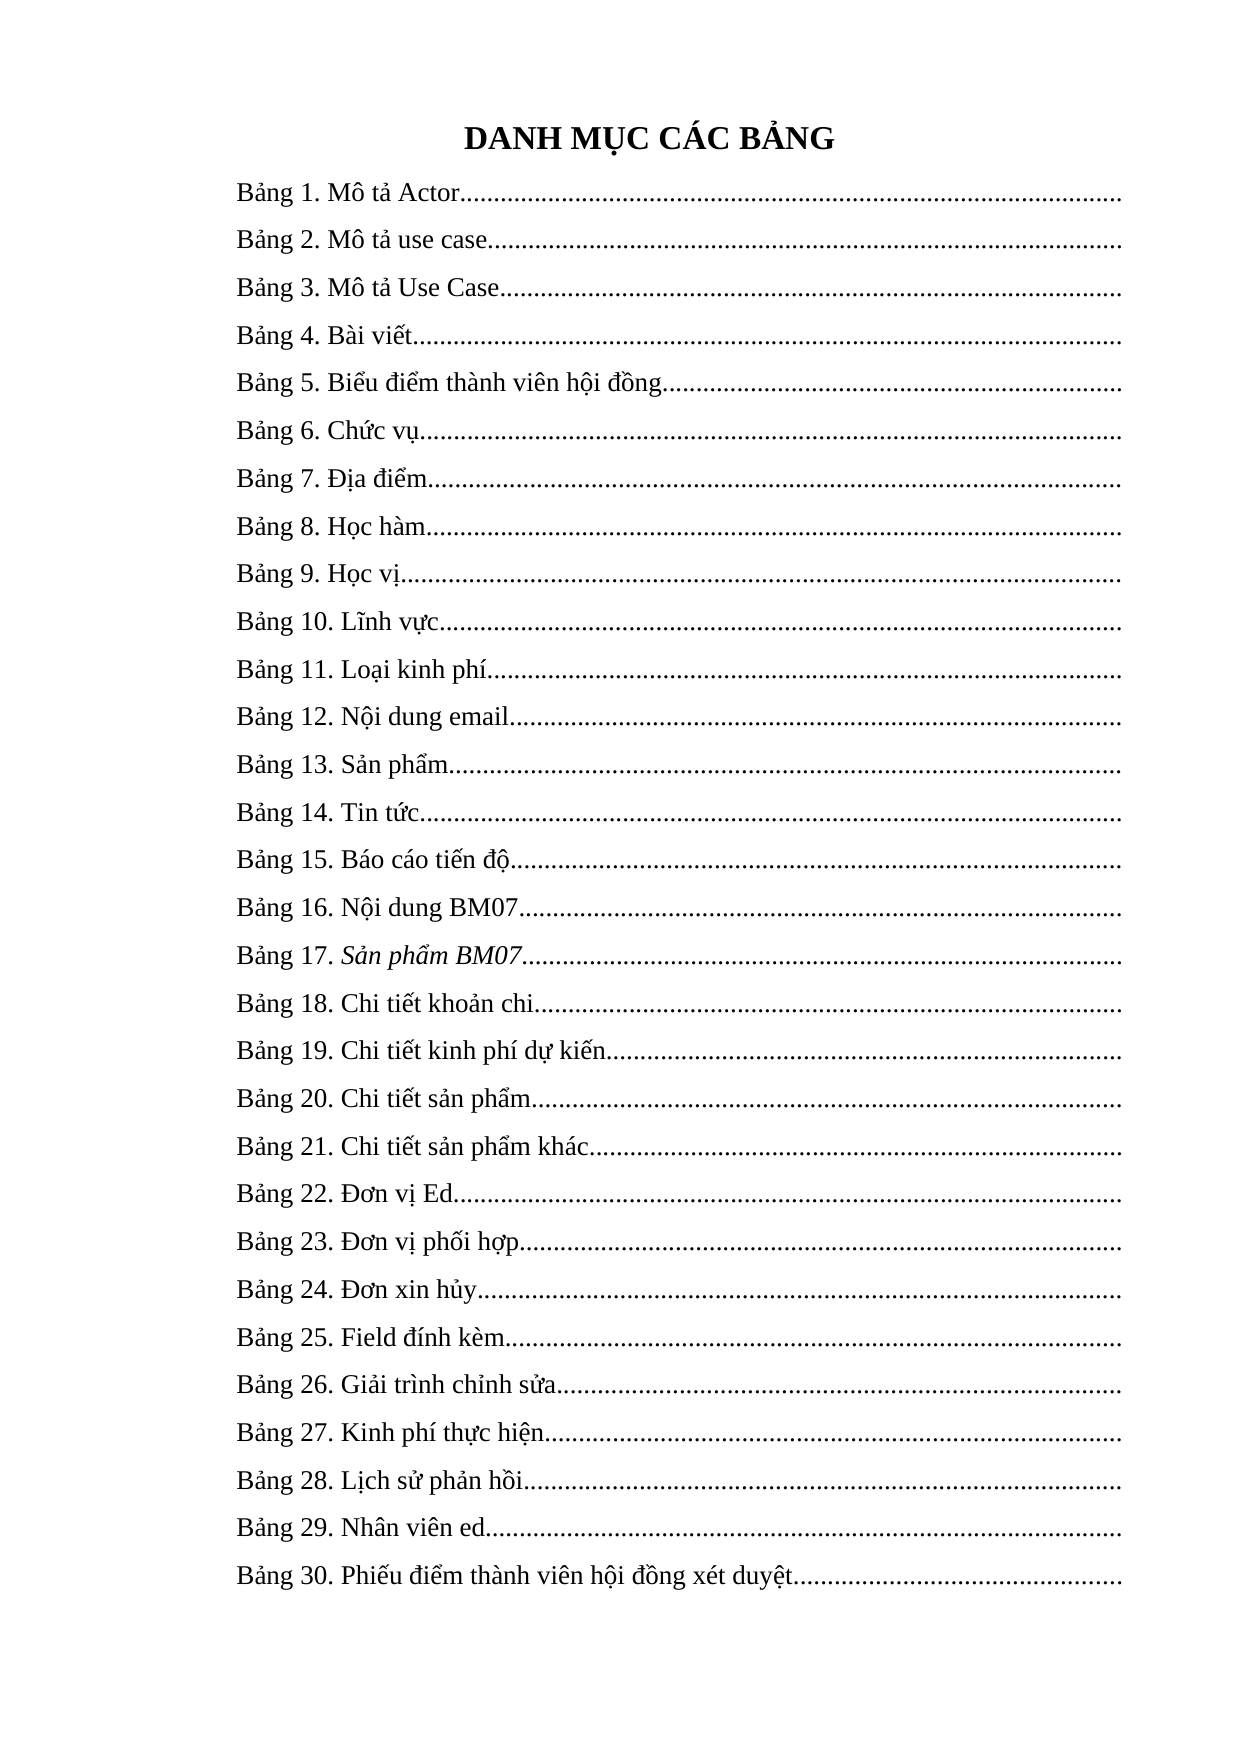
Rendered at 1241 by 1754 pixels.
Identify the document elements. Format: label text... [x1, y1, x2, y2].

text Bảng 21. Chi tiết sản phẩm khác. 39 [177, 1130, 1122, 1161]
text DANH MỤC CÁC BẢNG [177, 118, 1122, 156]
text Bảng 15. Báo cáo tiến độ 34 [177, 843, 1122, 875]
text Bảng 16. Nội dung BM07 35 [177, 891, 1122, 922]
text Bảng 5. Biểu điểm thành viên hội đồng. 28 [177, 366, 1122, 398]
text Bảng 24. Đơn xin hủy 40 [177, 1273, 1122, 1304]
text Bảng 29. Nhân viên ed 42 [177, 1511, 1122, 1543]
text Bảng 1. Mô tả Actor 11 [177, 176, 1122, 207]
text Bảng 10. Lĩnh vực. 31 [177, 605, 1122, 636]
text Bảng 13. Sản phẩm. 33 [177, 748, 1122, 779]
text Bảng 7. Địa điểm. 30 [177, 462, 1122, 493]
text Bảng 28. Lịch sử phản hồi 42 [177, 1464, 1122, 1495]
text Bảng 11. Loại kinh phí. 32 [177, 653, 1122, 684]
text Bảng 9. Học vị. 30 [177, 557, 1122, 588]
text Bảng 25. Field đính kèm 40 [177, 1321, 1122, 1352]
text Bảng 26. Giải trình chỉnh sửa 41 [177, 1368, 1122, 1399]
text Bảng 3. Mô tả Use Case 19 [177, 271, 1122, 302]
text Bảng 22. Đơn vị Ed. 39 [177, 1177, 1122, 1209]
text Bảng 20. Chi tiết sản phẩm. 38 [177, 1082, 1122, 1113]
text Bảng 19. Chi tiết kinh phí dự kiến. 37 [177, 1034, 1122, 1066]
text Bảng 2. Mô tả use case. 12 [177, 223, 1122, 254]
text Bảng 14. Tin tức. 33 [177, 796, 1122, 827]
text Bảng 23. Đơn vị phối hợp 40 [177, 1225, 1122, 1256]
text Bảng 12. Nội dung email. 32 [177, 700, 1122, 732]
text Bảng 27. Kinh phí thực hiện 41 [177, 1416, 1122, 1447]
text Bảng 8. Học hàm. 30 [177, 509, 1122, 541]
text Bảng 4. Bài viết. 28 [177, 319, 1122, 350]
text Bảng 6. Chức vụ. 29 [177, 414, 1122, 445]
text Bảng 30. Phiếu điểm thành viên hội đồng xét duyệt 44 [177, 1559, 1122, 1590]
text Bảng 17. Sản phẩm BM07 36 [177, 939, 1122, 970]
text Bảng 18. Chi tiết khoản chi. 36 [177, 987, 1122, 1018]
